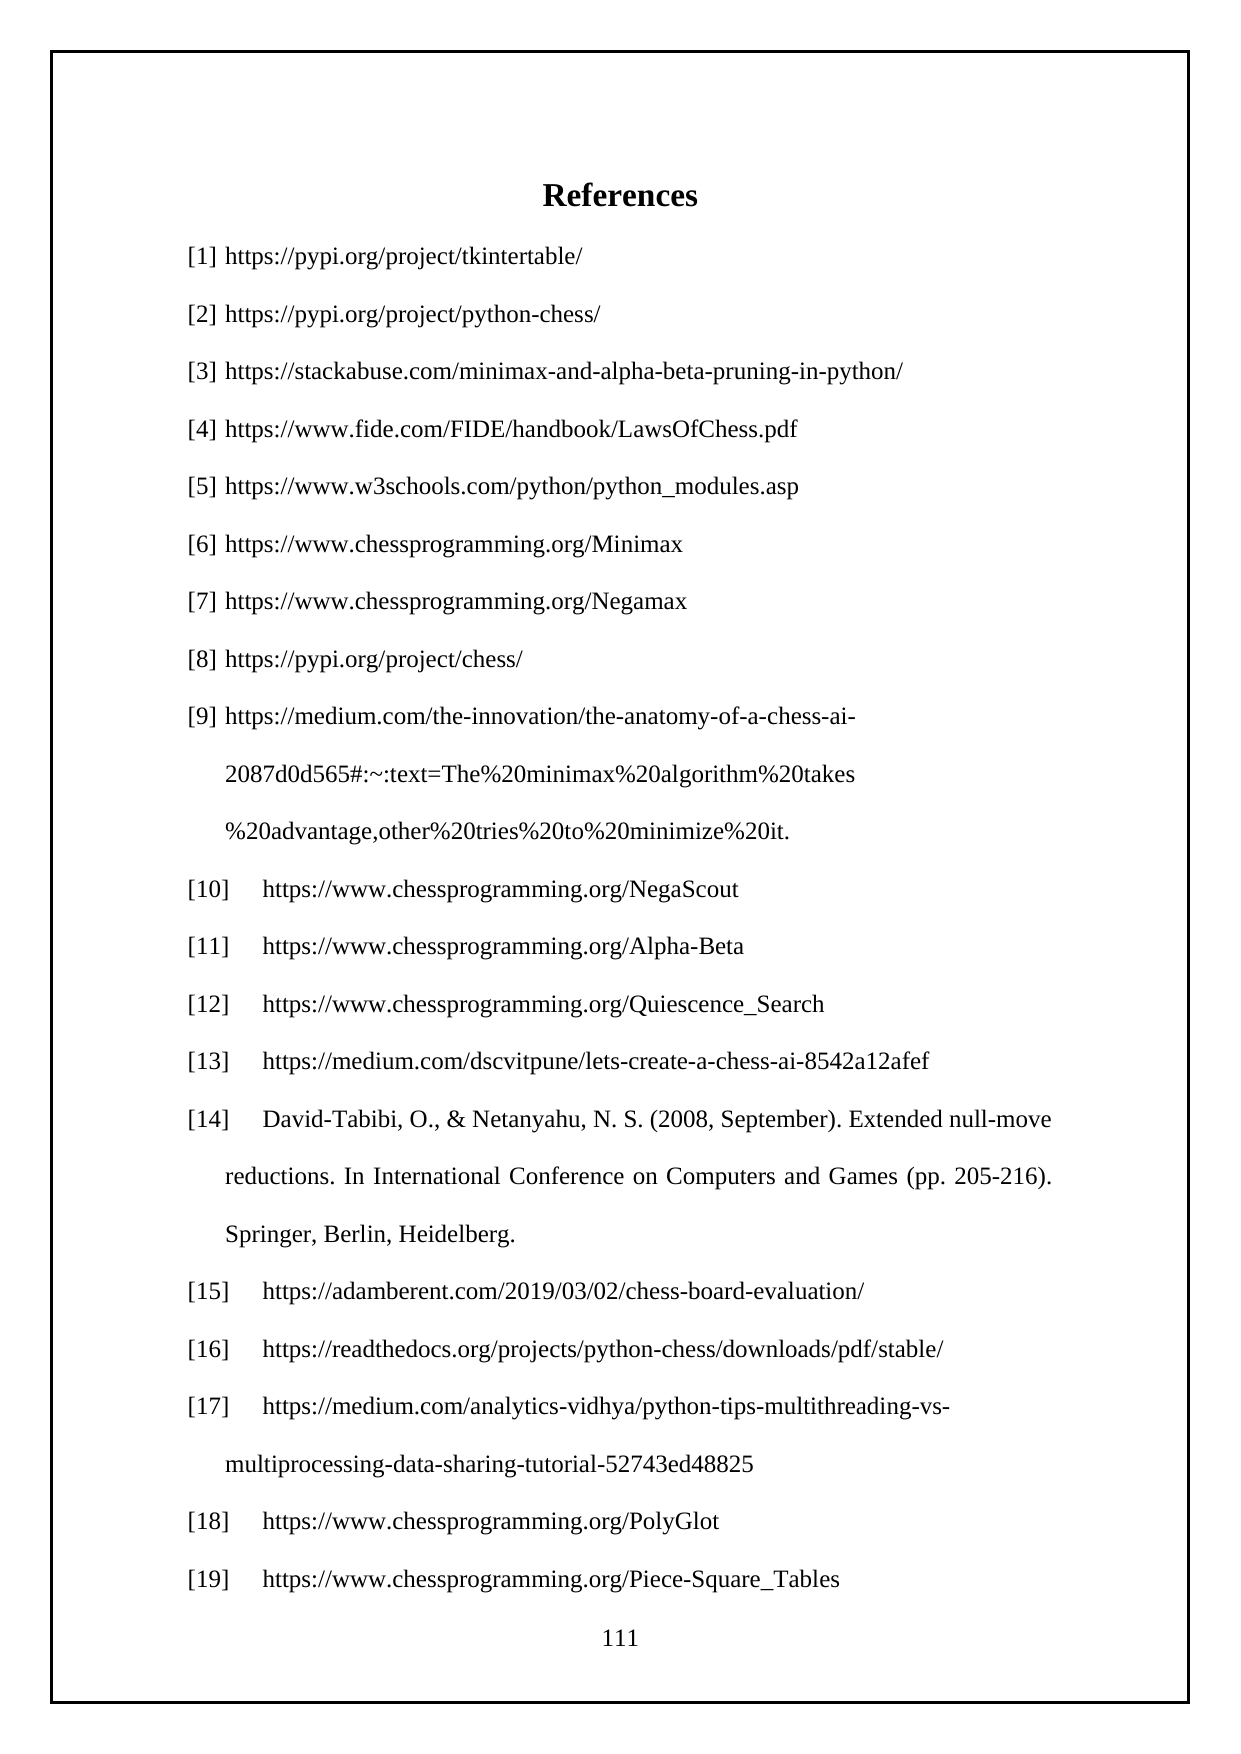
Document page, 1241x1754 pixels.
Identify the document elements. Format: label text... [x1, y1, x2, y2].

list https://pypi.org/project/tkintertable/ [187, 241, 1053, 270]
list https://www.chessprogramming.org/Alpha-Beta [187, 931, 1053, 960]
list https://medium.com/dscvitpune/lets-create-a-chess-ai-8542a12afef [187, 1046, 1053, 1075]
list https://medium.com/analytics-vidhya/python-tips-multithreading-vs-multiprocessing-data-sharing-tutorial-52743ed48825 [187, 1391, 1053, 1478]
list https://www.chessprogramming.org/NegaScout [187, 874, 1053, 903]
list https://www.chessprogramming.org/Quiescence_Search [187, 989, 1053, 1018]
list David-Tabibi, O., & Netanyahu, N. S. (2008, September). Extended null-move reductions. In International Conference on Computers and Games (pp. 205-216). Springer, Berlin, Heidelberg. [187, 1104, 1053, 1248]
list https://medium.com/the-innovation/the-anatomy-of-a-chess-ai-2087d0d565#:~:text=The%20minimax%20algorithm%20takes%20advantage,other%20tries%20to%20minimize%20it. [187, 701, 1053, 845]
list https://www.chessprogramming.org/PolyGlot [187, 1506, 1053, 1535]
list https://pypi.org/project/chess/ [187, 644, 1053, 673]
subtitle References [187, 175, 1053, 213]
list https://stackabuse.com/minimax-and-alpha-beta-pruning-in-python/ [187, 356, 1053, 385]
list https://www.chessprogramming.org/Negamax [187, 586, 1053, 615]
list https://www.fide.com/FIDE/handbook/LawsOfChess.pdf [187, 414, 1053, 443]
list https://pypi.org/project/python-chess/ [187, 299, 1053, 328]
list https://www.chessprogramming.org/Piece-Square_Tables [187, 1564, 1053, 1593]
list https://readthedocs.org/projects/python-chess/downloads/pdf/stable/ [187, 1334, 1053, 1363]
list https://www.w3schools.com/python/python_modules.asp [187, 471, 1053, 500]
list https://adamberent.com/2019/03/02/chess-board-evaluation/ [187, 1276, 1053, 1305]
list https://www.chessprogramming.org/Minimax [187, 529, 1053, 558]
